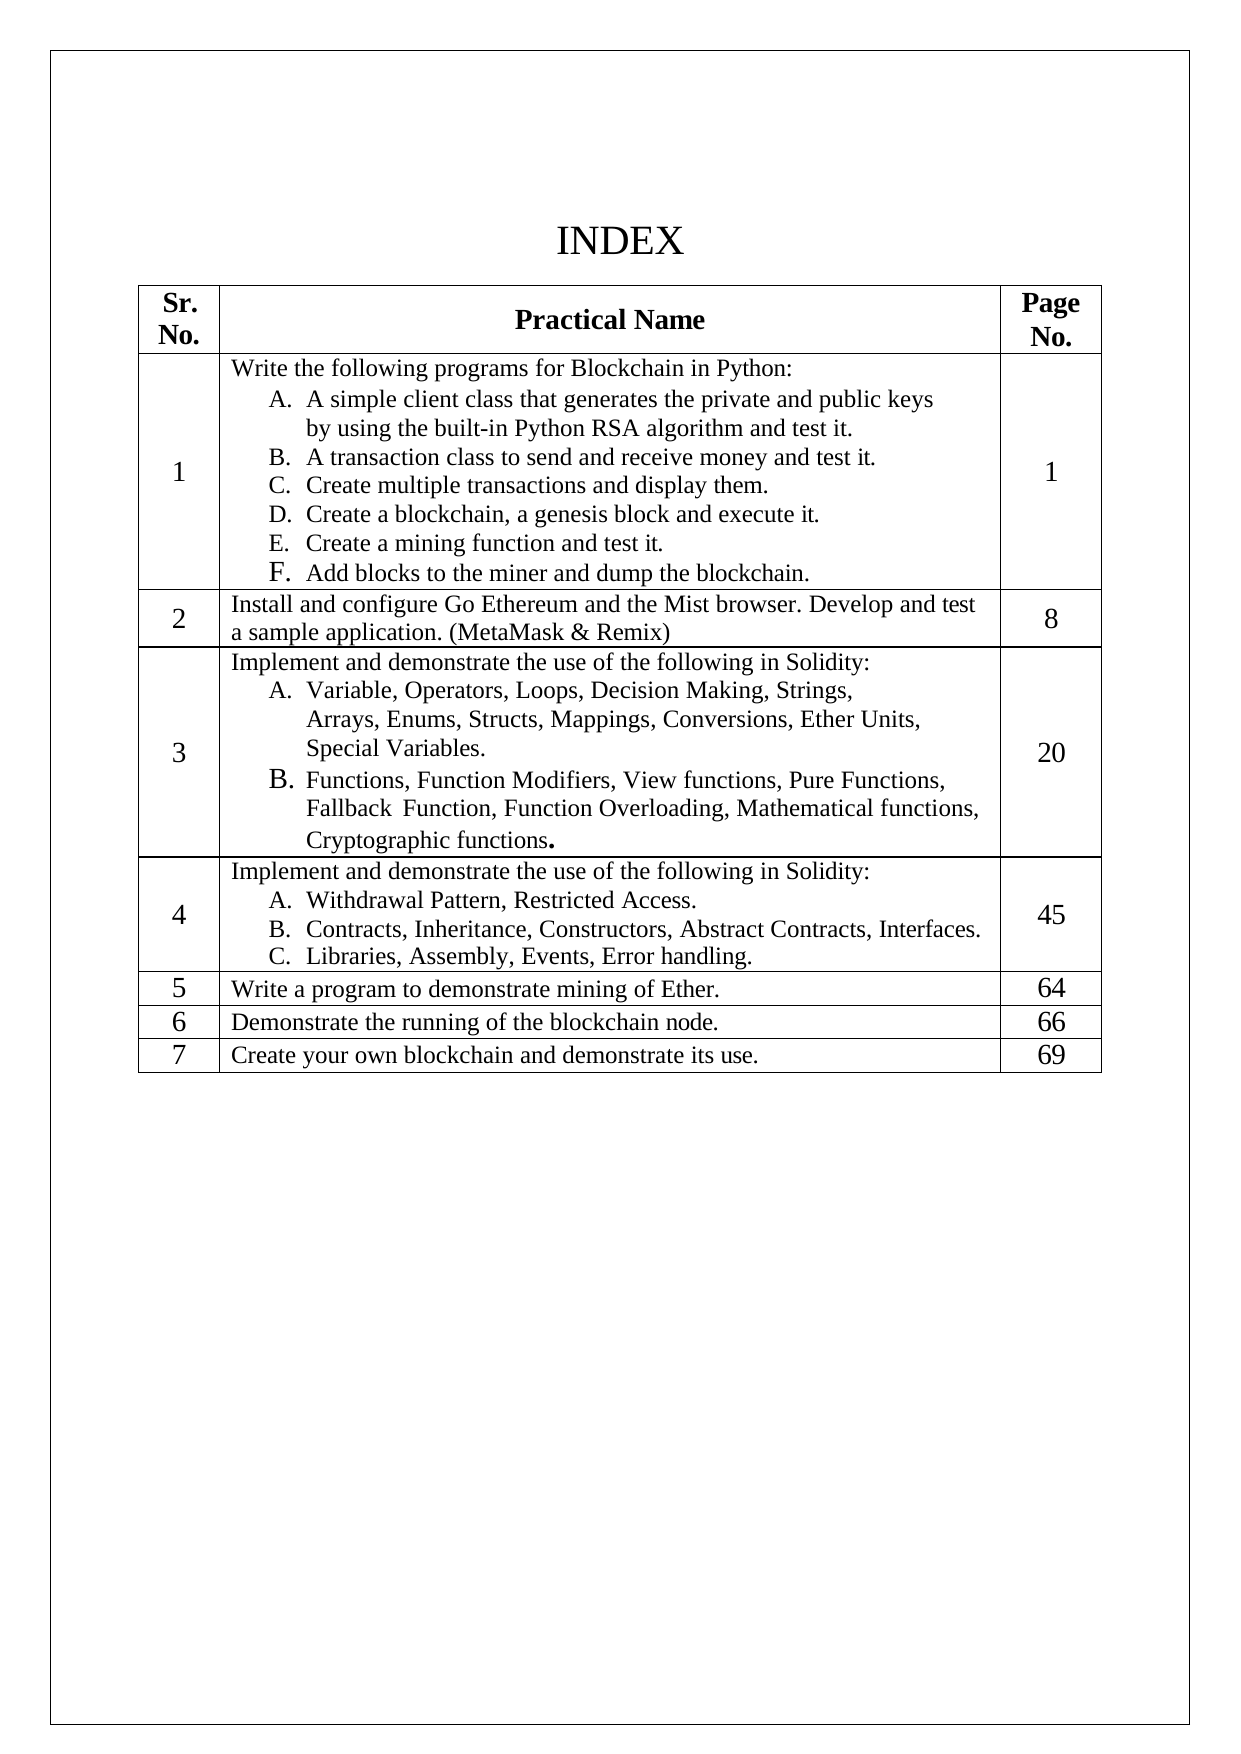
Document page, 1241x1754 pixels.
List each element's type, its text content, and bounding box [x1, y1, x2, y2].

subtitle INDEX [127, 216, 1113, 264]
table_cell Write a program to demonstrate mining of Ether. [220, 972, 1000, 1005]
table_cell 7 [139, 1039, 219, 1072]
table_cell 5 [139, 972, 219, 1005]
table_cell 8 [1001, 590, 1101, 646]
table_cell 6 [139, 1006, 219, 1038]
table_cell 1 [1001, 354, 1101, 589]
table_cell Write the following programs for Blockchain in Python: A simple client class that generates the private and public keys by using the built-in Python RSA algorithm and test it. A transaction class to send and receive money and test it. Create multiple transactions and display them. Create a blockchain, a genesis block and execute it. Create a mining function and test it. Add blocks to the miner and dump the blockchain. [220, 354, 1000, 589]
table_header Practical Name [220, 286, 1000, 353]
table_cell Demonstrate the running of the blockchain node. [220, 1006, 1000, 1038]
table_cell 20 [1001, 648, 1101, 856]
table_cell Implement and demonstrate the use of the following in Solidity: Variable, Operators, Loops, Decision Making, Strings, Arrays, Enums, Structs, Mappings, Conversions, Ether Units, Special Variables. Functions, Function Modifiers, View functions, Pure Functions, Fallback Function, Function Overloading, Mathematical functions, Cryptographic functions. [220, 648, 1000, 856]
table_cell Implement and demonstrate the use of the following in Solidity: Withdrawal Pattern, Restricted Access. Contracts, Inheritance, Constructors, Abstract Contracts, Interfaces. Libraries, Assembly, Events, Error handling. [220, 858, 1000, 971]
table_header Sr. No. [139, 286, 219, 353]
table_cell 69 [1001, 1039, 1101, 1072]
table_cell 4 [139, 858, 219, 971]
table_cell 2 [139, 590, 219, 646]
table_cell 3 [139, 648, 219, 856]
table_cell 1 [139, 354, 219, 589]
table_cell 45 [1001, 858, 1101, 971]
table_header Page No. [1001, 286, 1101, 353]
table_cell 64 [1001, 972, 1101, 1005]
table_cell 66 [1001, 1006, 1101, 1038]
table_cell Create your own blockchain and demonstrate its use. [220, 1039, 1000, 1072]
table_cell Install and configure Go Ethereum and the Mist browser. Develop and test a sample application. (MetaMask & Remix) [220, 590, 1000, 646]
